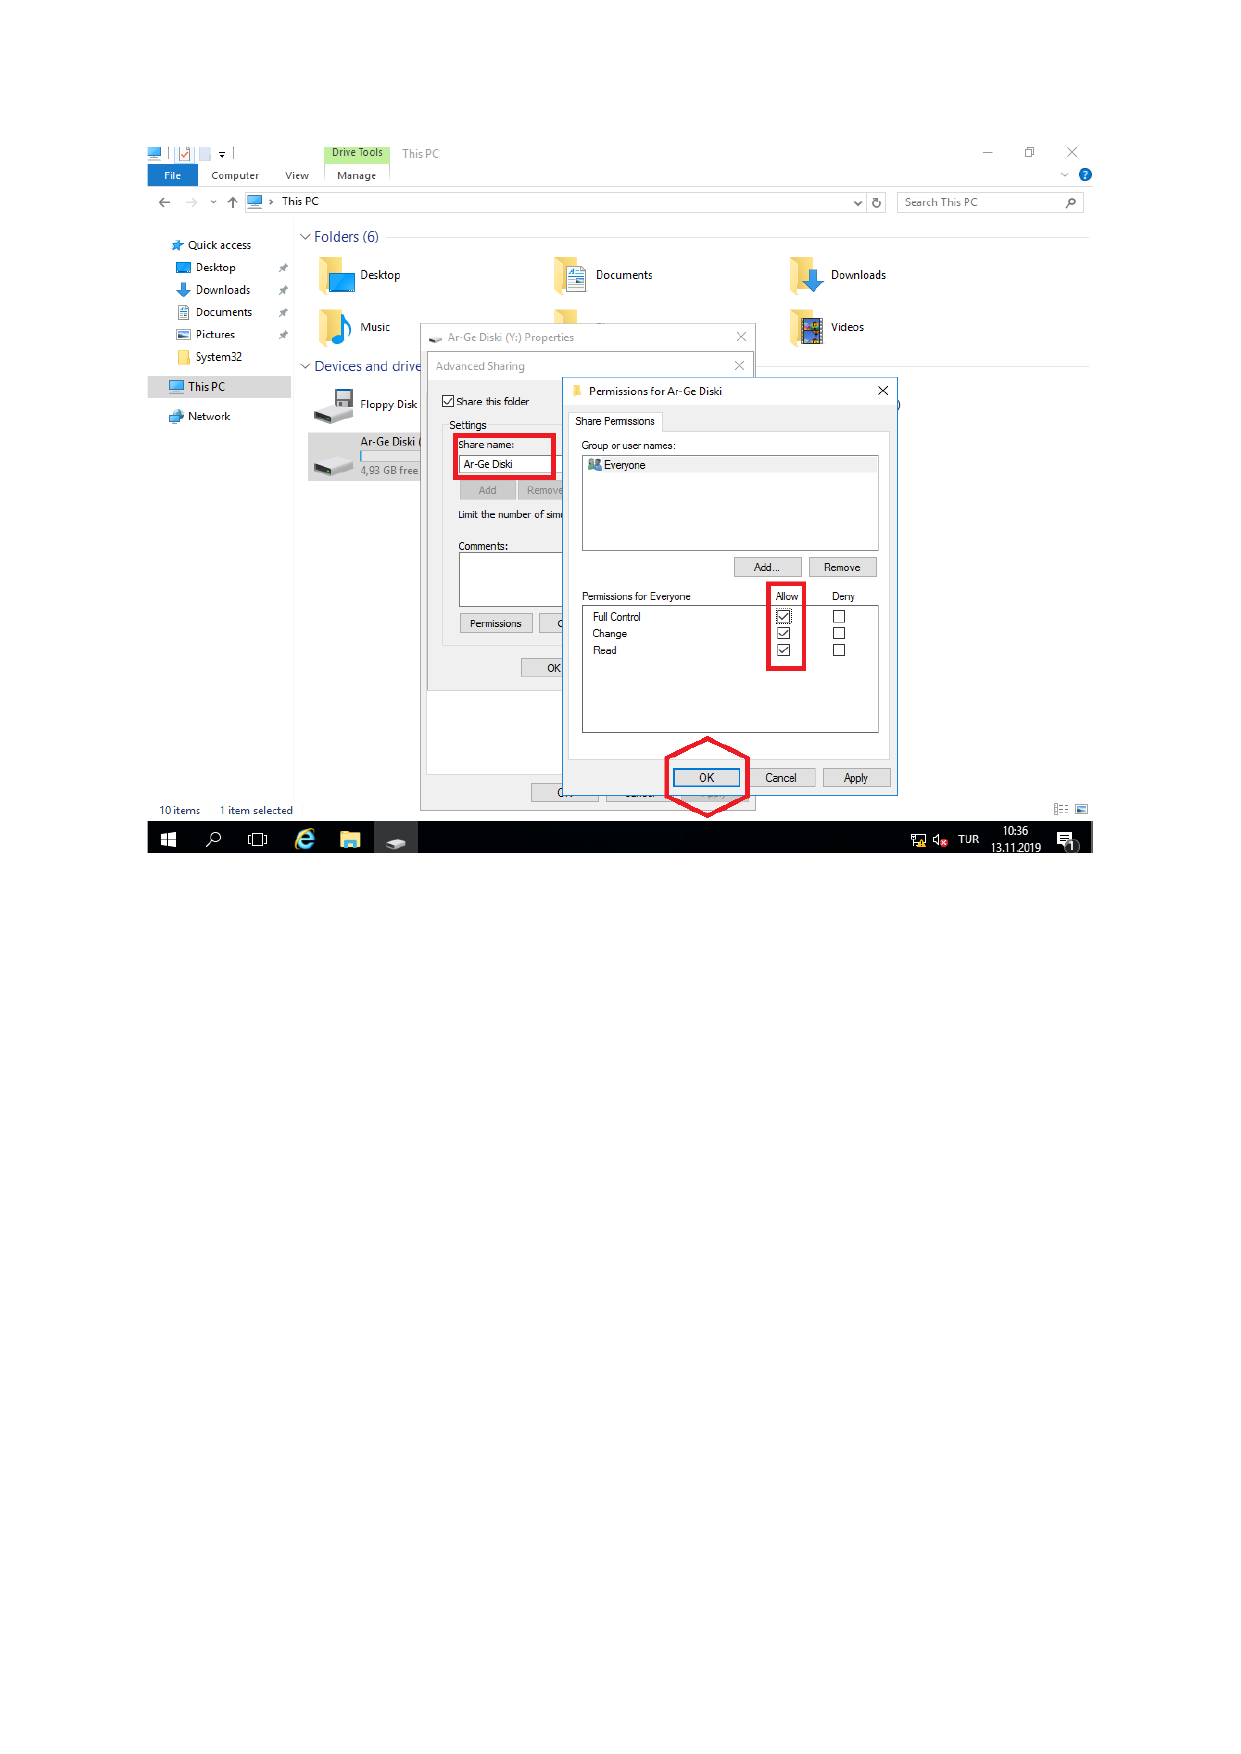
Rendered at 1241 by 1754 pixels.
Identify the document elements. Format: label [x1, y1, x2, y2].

picture [147, 147, 1093, 853]
